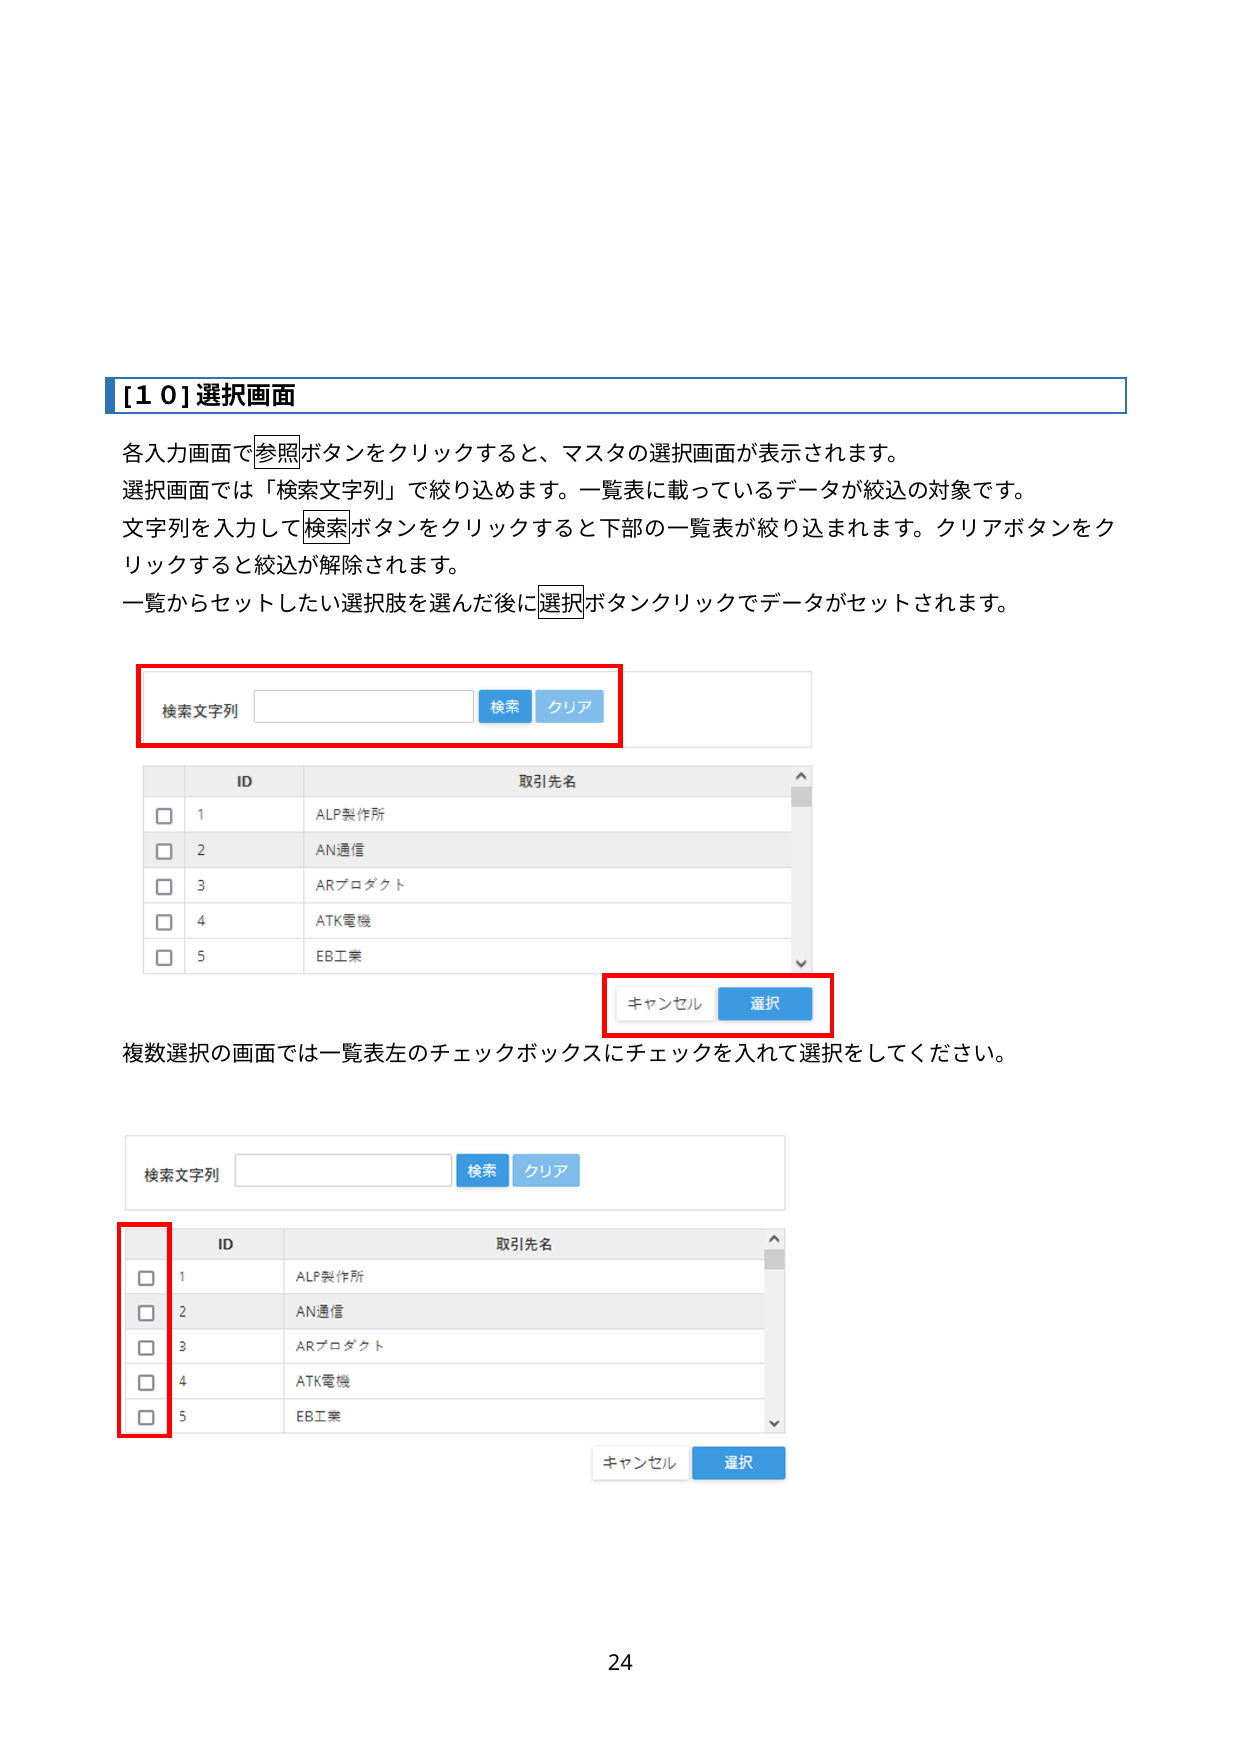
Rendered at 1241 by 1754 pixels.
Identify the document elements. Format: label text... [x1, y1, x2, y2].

text 各入力画面で参照ボタンをクリックすると、マスタの選択画面が表示されます。 [123, 433, 1118, 471]
subtitle [１０] 選択画面 [115, 379, 1125, 412]
text 複数選択の画面では一覧表左のチェックボックスにチェックを入れて選択をしてください。 [123, 1033, 1118, 1071]
text 選択画面では「検索文字列」で絞り込めます。一覧表に載っているデータが絞込の対象です。 [123, 471, 1118, 508]
picture [607, 978, 829, 1033]
text 一覧からセットしたい選択肢を選んだ後に選択ボタンクリックでデータがセットされます。 [123, 583, 1118, 621]
picture [130, 664, 829, 1037]
picture [112, 1128, 800, 1495]
picture [141, 668, 618, 743]
text 文字列を入力して検索ボタンをクリックすると下部の一覧表が絞り込まれます。クリアボタンをクリックすると絞込が解除されます。 [123, 508, 1118, 583]
